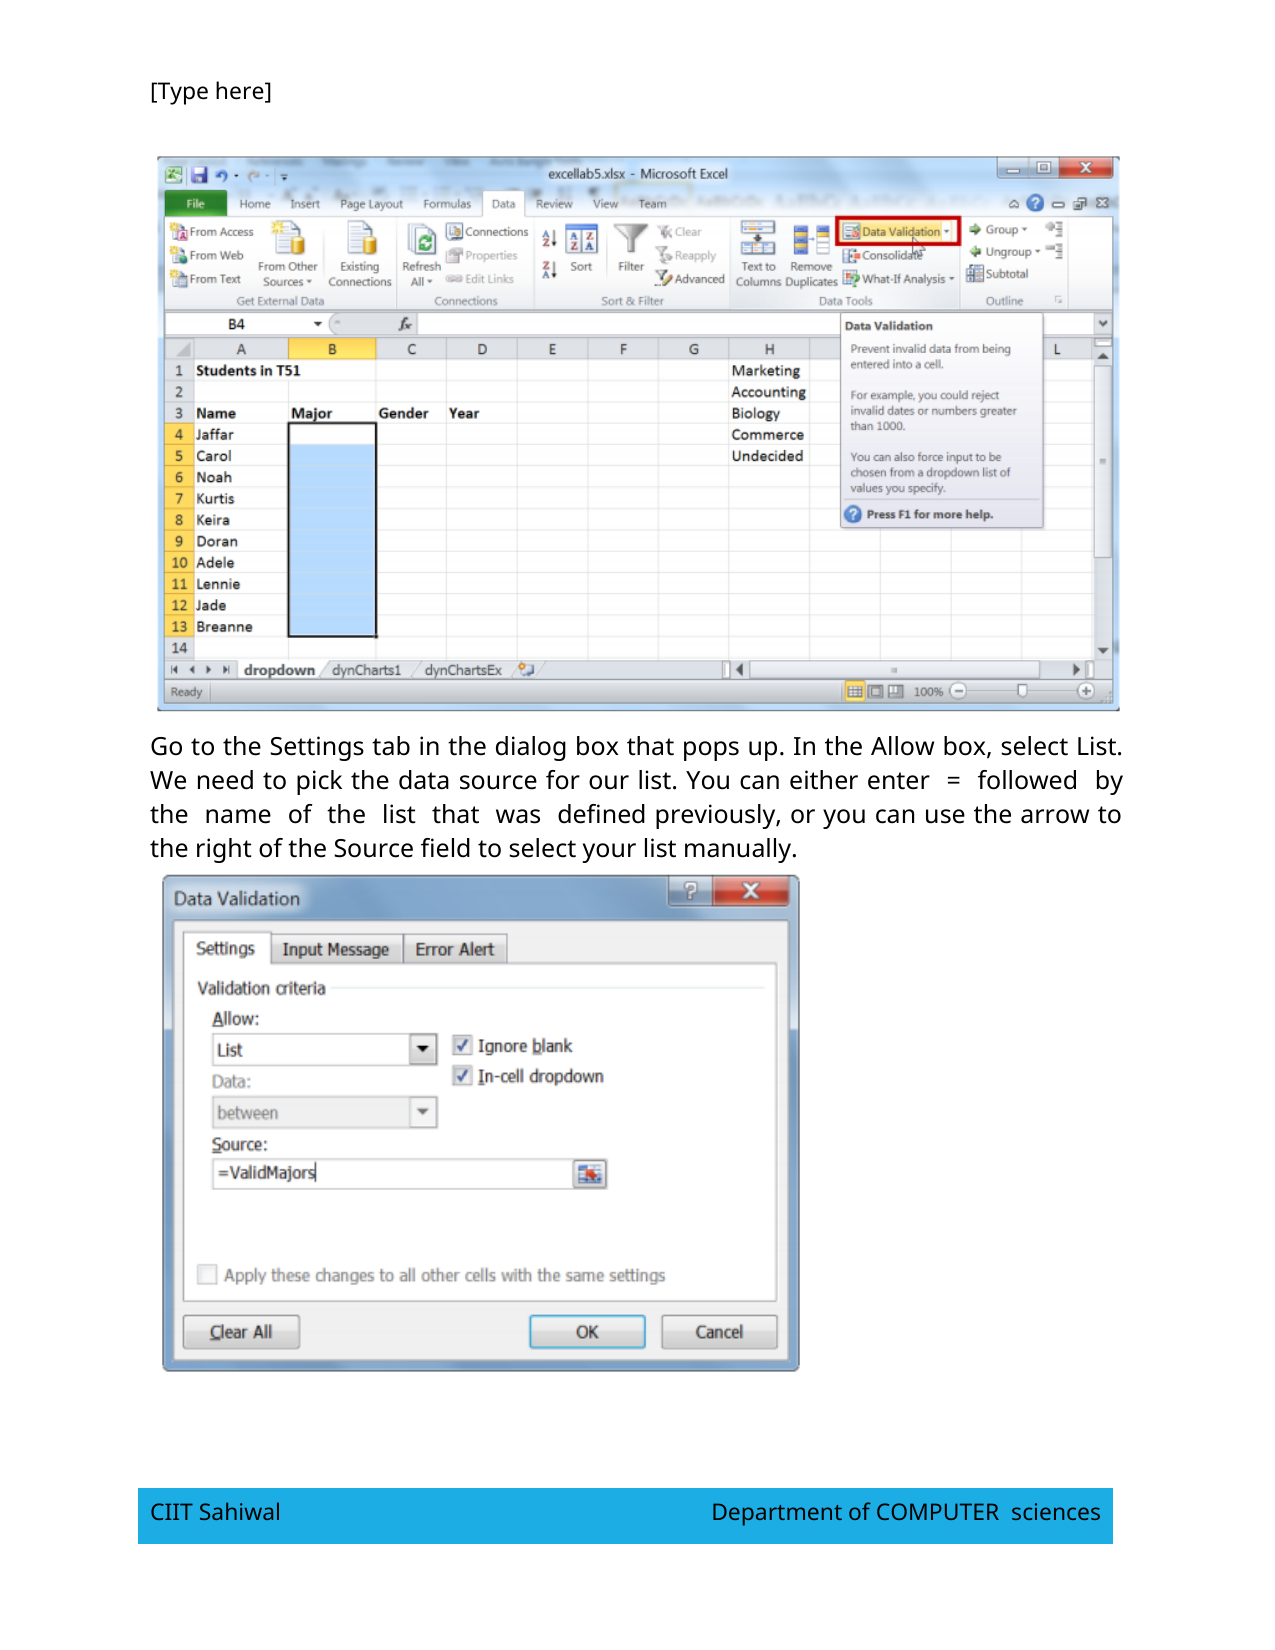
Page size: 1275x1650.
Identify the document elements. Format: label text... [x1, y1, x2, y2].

text Go to the Settings tab in the dialog box that pops up. In the Allow box, select List. We need to pick the data source for our list. You can either enter = followed by the name of the list that was defined previously, or you can use the arrow to the right of the Source field to select your list manually. [150, 728, 1125, 864]
picture [150, 872, 811, 1383]
picture [150, 150, 1125, 720]
